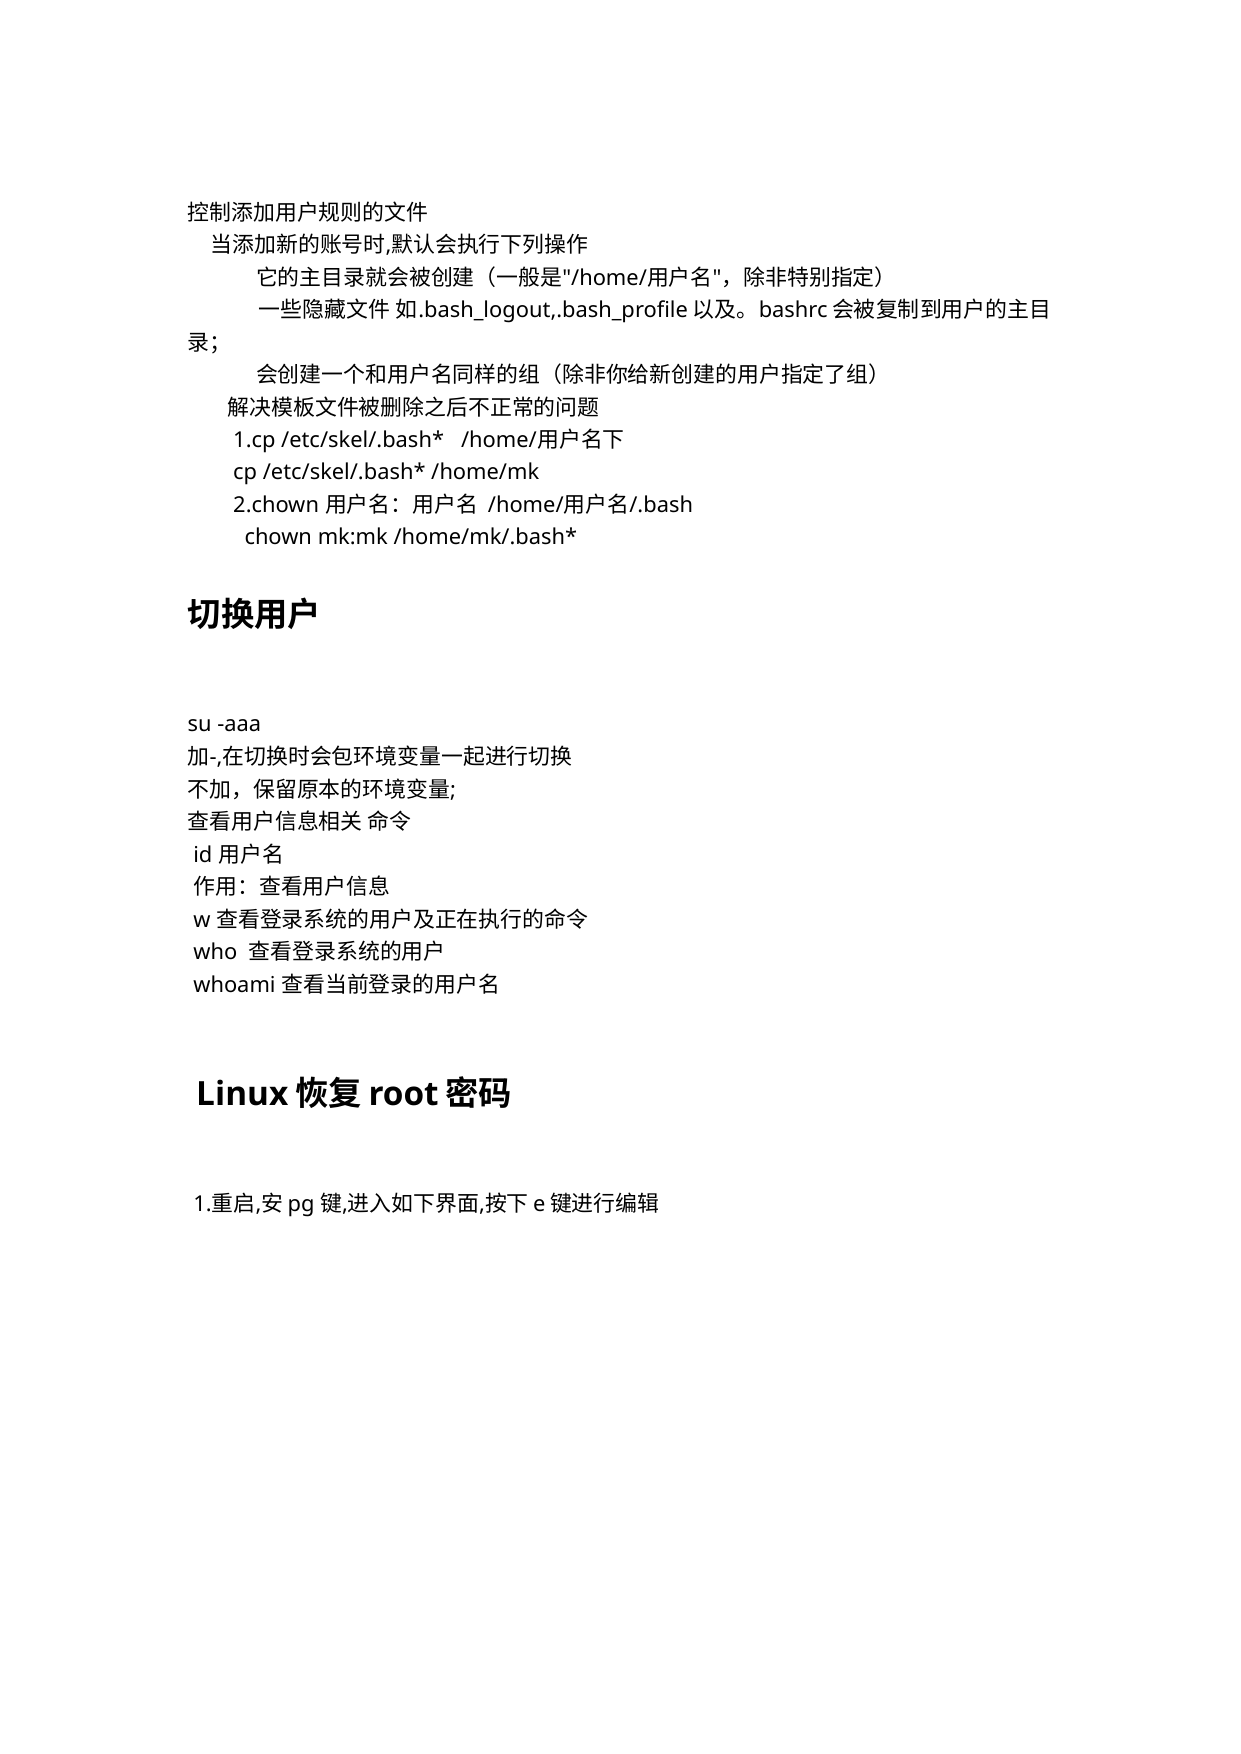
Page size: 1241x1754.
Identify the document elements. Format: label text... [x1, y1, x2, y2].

text 加-,在切换时会包环境变量一起进行切换 [187, 739, 1053, 771]
subtitle Linux恢复root密码 [187, 1058, 1053, 1123]
text w 查看登录系统的用户及正在执行的命令 [187, 901, 1053, 934]
text 会创建一个和用户名同样的组（除非你给新创建的用户指定了组） [187, 357, 1053, 389]
subtitle 切换用户 [187, 579, 1053, 644]
text 解决模板文件被删除之后不正常的问题 [187, 389, 1053, 422]
text cp /etc/skel/.bash* /home/mk [187, 454, 1053, 487]
text 当添加新的账号时,默认会执行下列操作 [187, 227, 1053, 259]
text su -aaa [187, 706, 1053, 739]
text chown mk:mk /home/mk/.bash* [187, 519, 1053, 552]
text 查看用户信息相关 命令 [187, 804, 1053, 836]
text id 用户名 [187, 836, 1053, 869]
text 它的主目录就会被创建（一般是"/home/用户名"，除非特别指定） [187, 259, 1053, 292]
text 作用：查看用户信息 [187, 869, 1053, 901]
text 1.重启,安pg 键,进入如下界面,按下e键进行编辑 [187, 1186, 1053, 1218]
text who 查看登录系统的用户 [187, 934, 1053, 966]
text 不加，保留原本的环境变量; [187, 771, 1053, 804]
text 控制添加用户规则的文件 [187, 194, 1053, 227]
text 一些隐藏文件 如.bash_logout,.bash_profile以及。bashrc会被复制到用户的主目录； [187, 292, 1053, 357]
text 2.chown 用户名：用户名 /home/用户名/.bash [187, 487, 1053, 519]
text 1.cp /etc/skel/.bash* /home/用户名下 [187, 422, 1053, 454]
text whoami 查看当前登录的用户名 [187, 966, 1053, 999]
